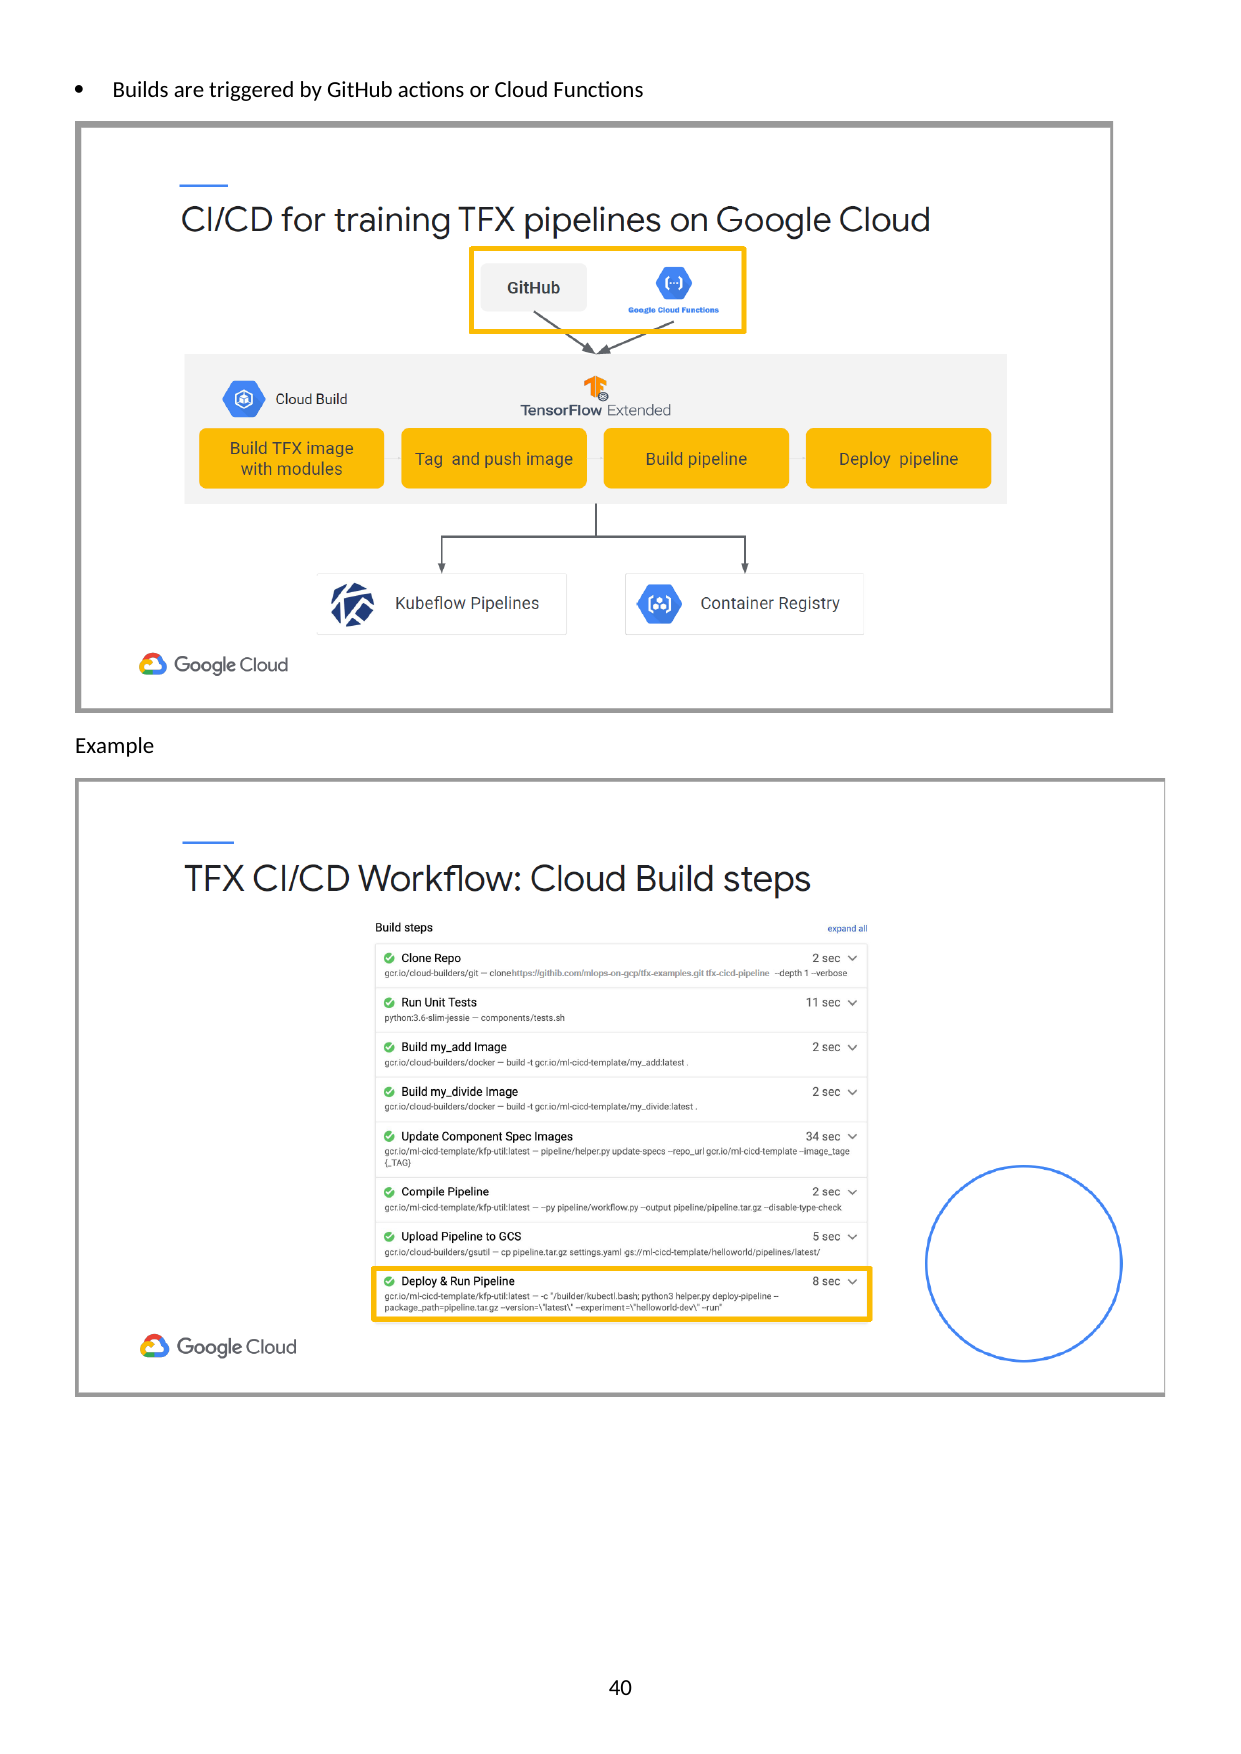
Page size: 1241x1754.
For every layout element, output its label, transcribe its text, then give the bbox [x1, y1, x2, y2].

picture [75, 778, 1166, 1397]
text Example [75, 731, 1165, 759]
picture [75, 121, 1114, 713]
list Builds are triggered by GitHub actions or Cloud Functions [75, 75, 1165, 103]
